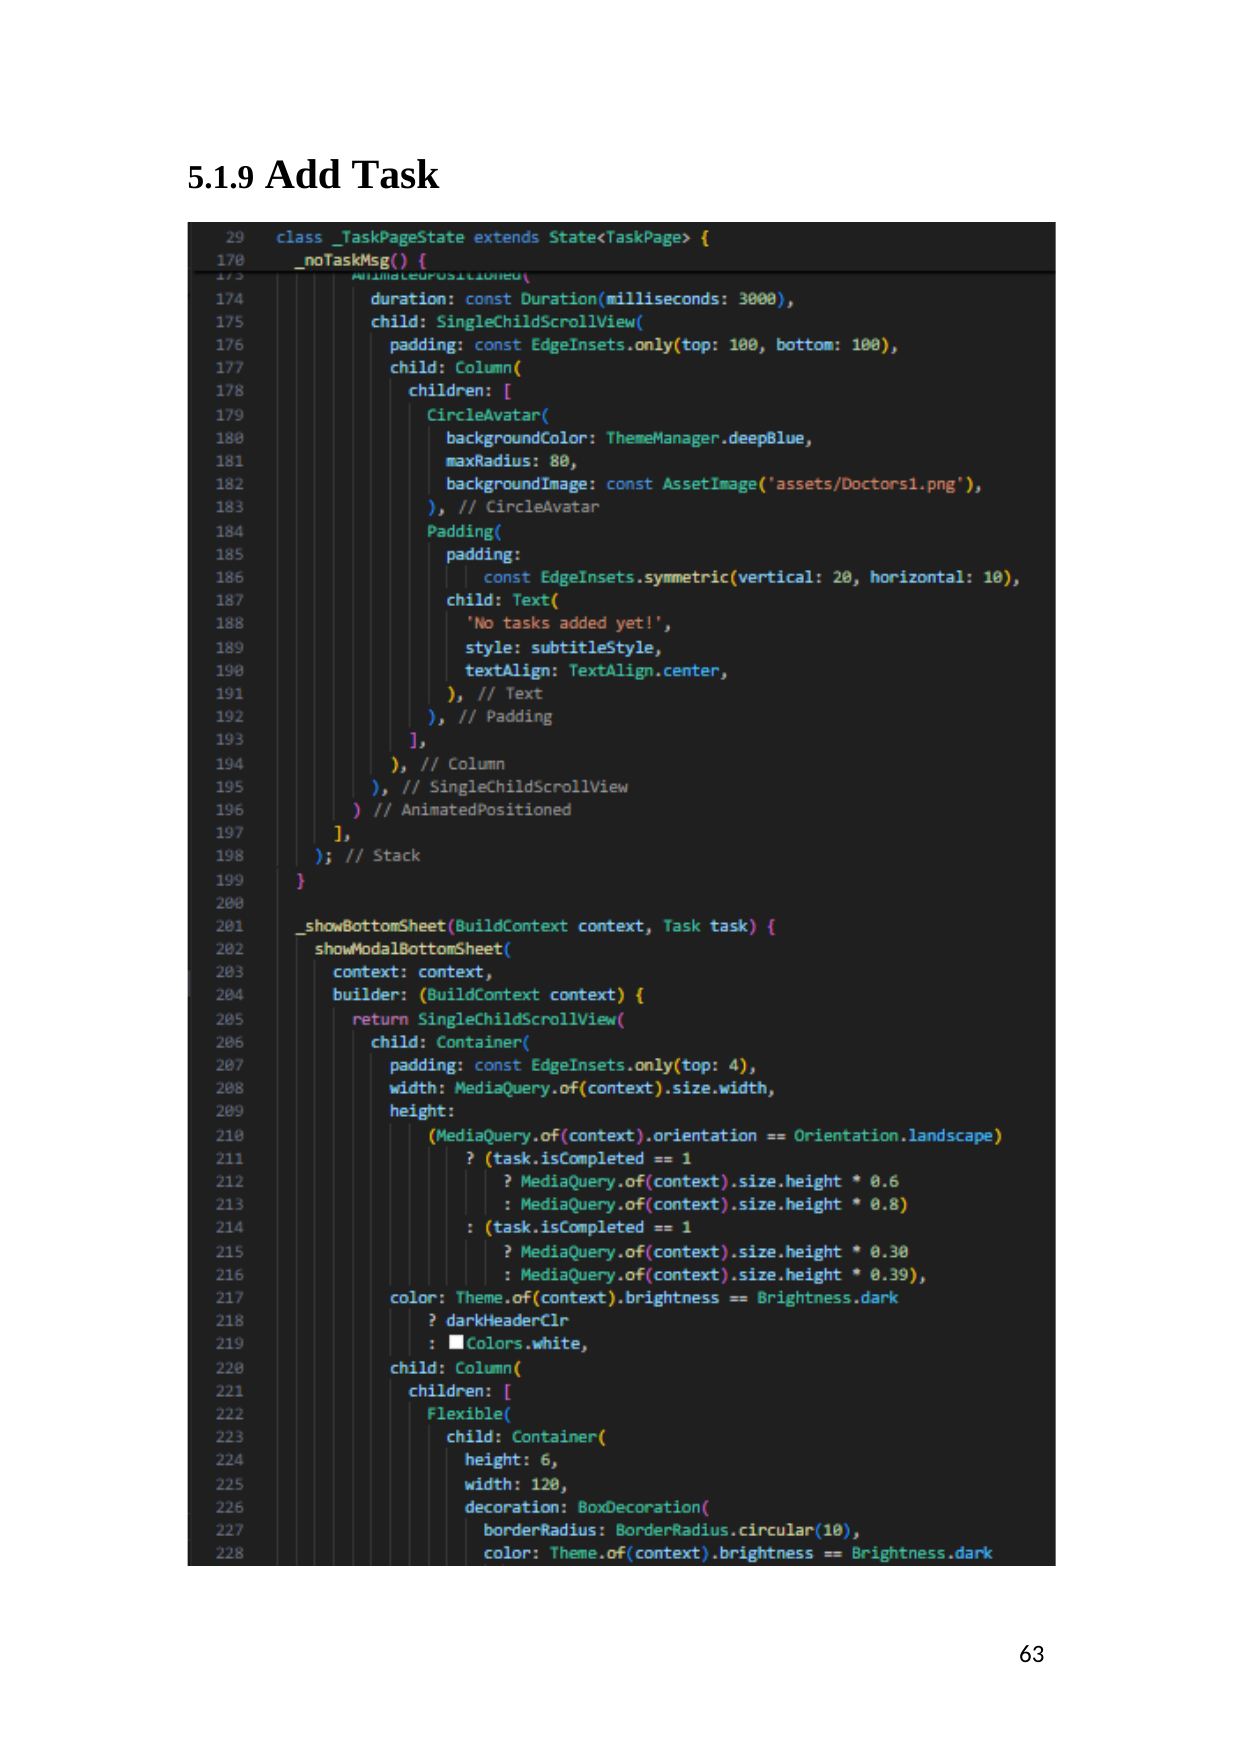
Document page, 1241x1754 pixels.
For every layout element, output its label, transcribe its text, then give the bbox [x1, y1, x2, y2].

picture [187, 222, 1056, 1566]
text 5.1.9 Add Task [187, 150, 1053, 198]
